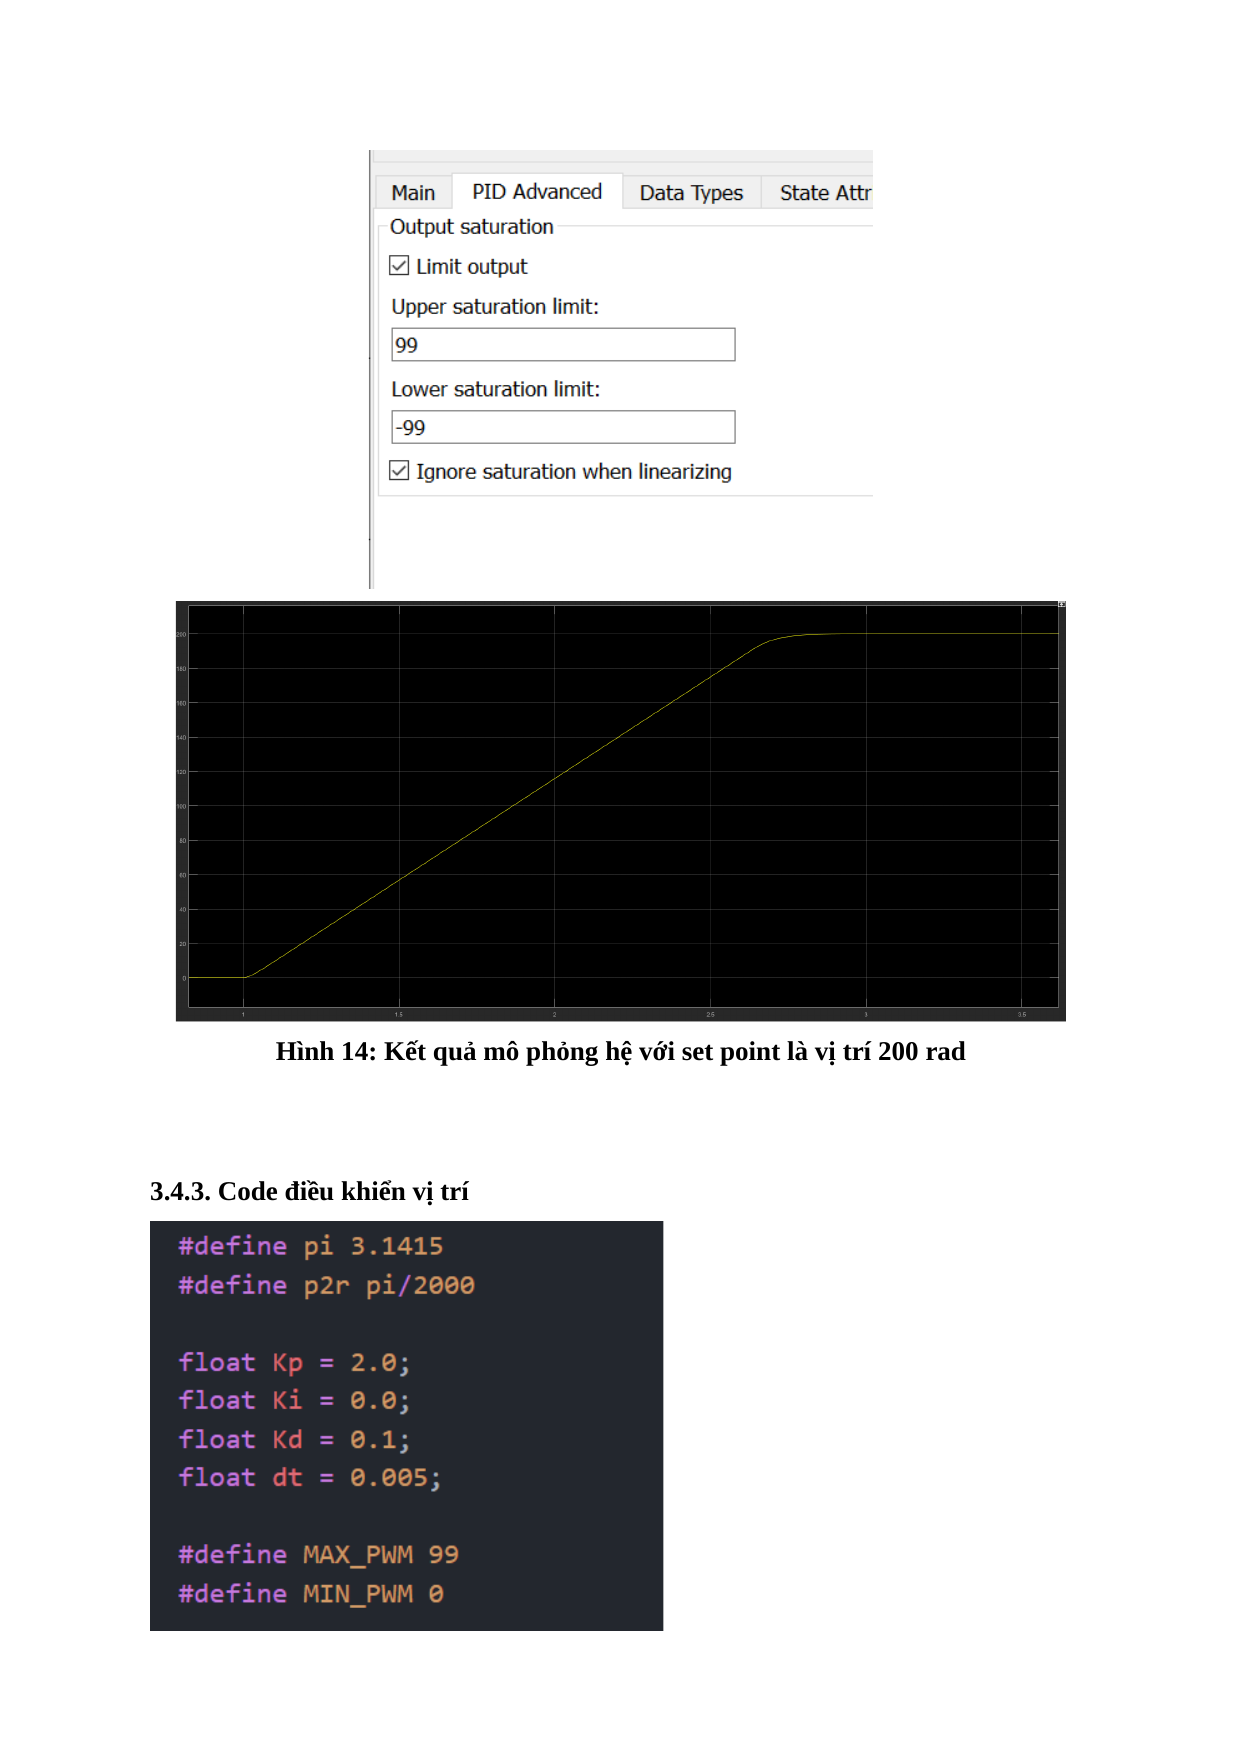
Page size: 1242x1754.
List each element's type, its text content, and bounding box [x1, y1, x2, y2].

text Hình 14: Kết quả mô phỏng hệ với set point là vị trí 200 rad [150, 1034, 1092, 1066]
text 3.4.3. Code điều khiển vị trí [150, 1174, 1092, 1206]
picture [175, 601, 1066, 1022]
picture [150, 1221, 664, 1631]
picture [368, 150, 873, 589]
